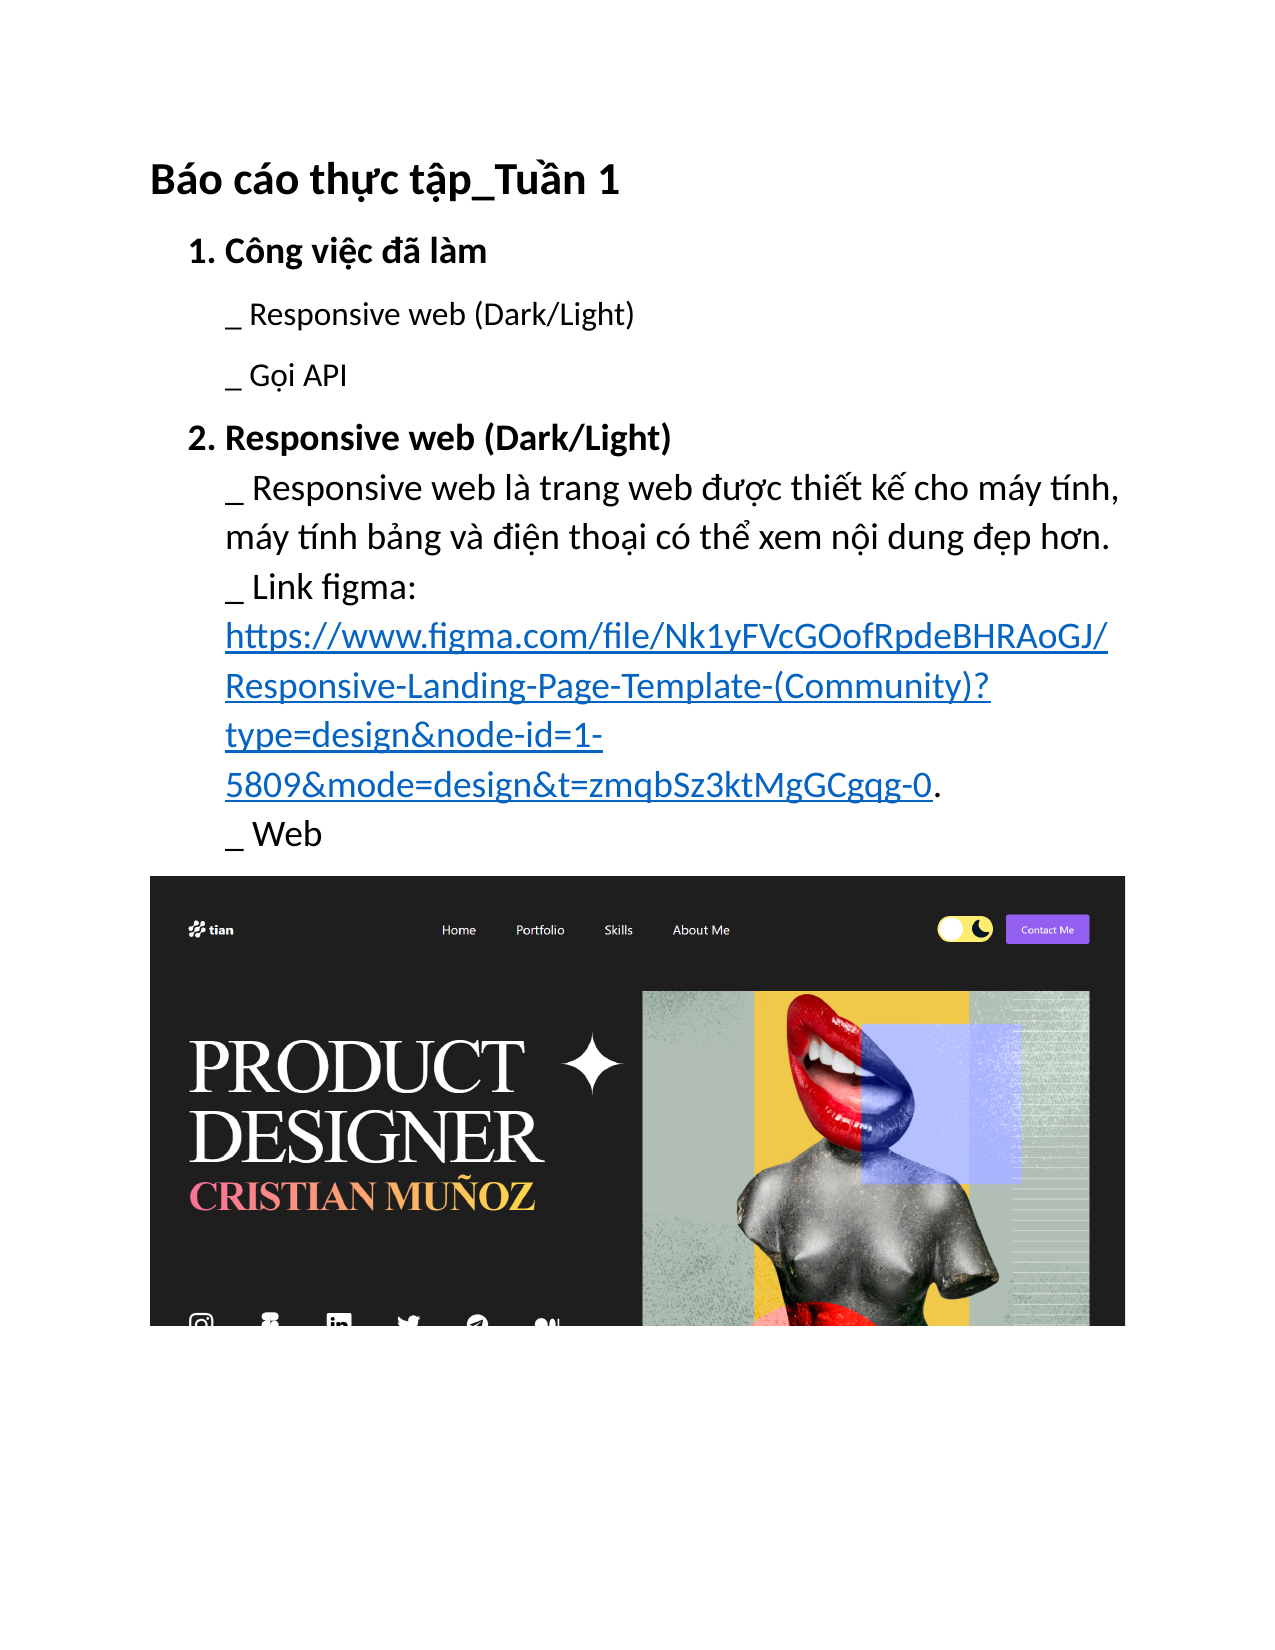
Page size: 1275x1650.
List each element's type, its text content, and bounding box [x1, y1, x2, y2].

picture [150, 876, 1125, 1326]
list Responsive web (Dark/Light) [187, 414, 1125, 460]
text _ Gọi API [225, 354, 1125, 394]
text _ Responsive web (Dark/Light) [225, 293, 1125, 334]
list _ Web [225, 810, 1125, 856]
list Công việc đã làm [187, 227, 1125, 273]
list _ Link figma: https://www.figma.com/file/Nk1yFVcGOofRpdeBHRAoGJ/Responsive-Landing-Page-Template-(Community)?type=design&node-id=1-5809&mode=design&t=zmqbSz3ktMgGCgqg-0. [225, 563, 1125, 807]
text Báo cáo thực tập_Tuần 1 [150, 150, 1125, 206]
list _ Responsive web là trang web được thiết kế cho máy tính, máy tính bảng và điện thoại có thể xem nội dung đẹp hơn. [225, 464, 1125, 559]
